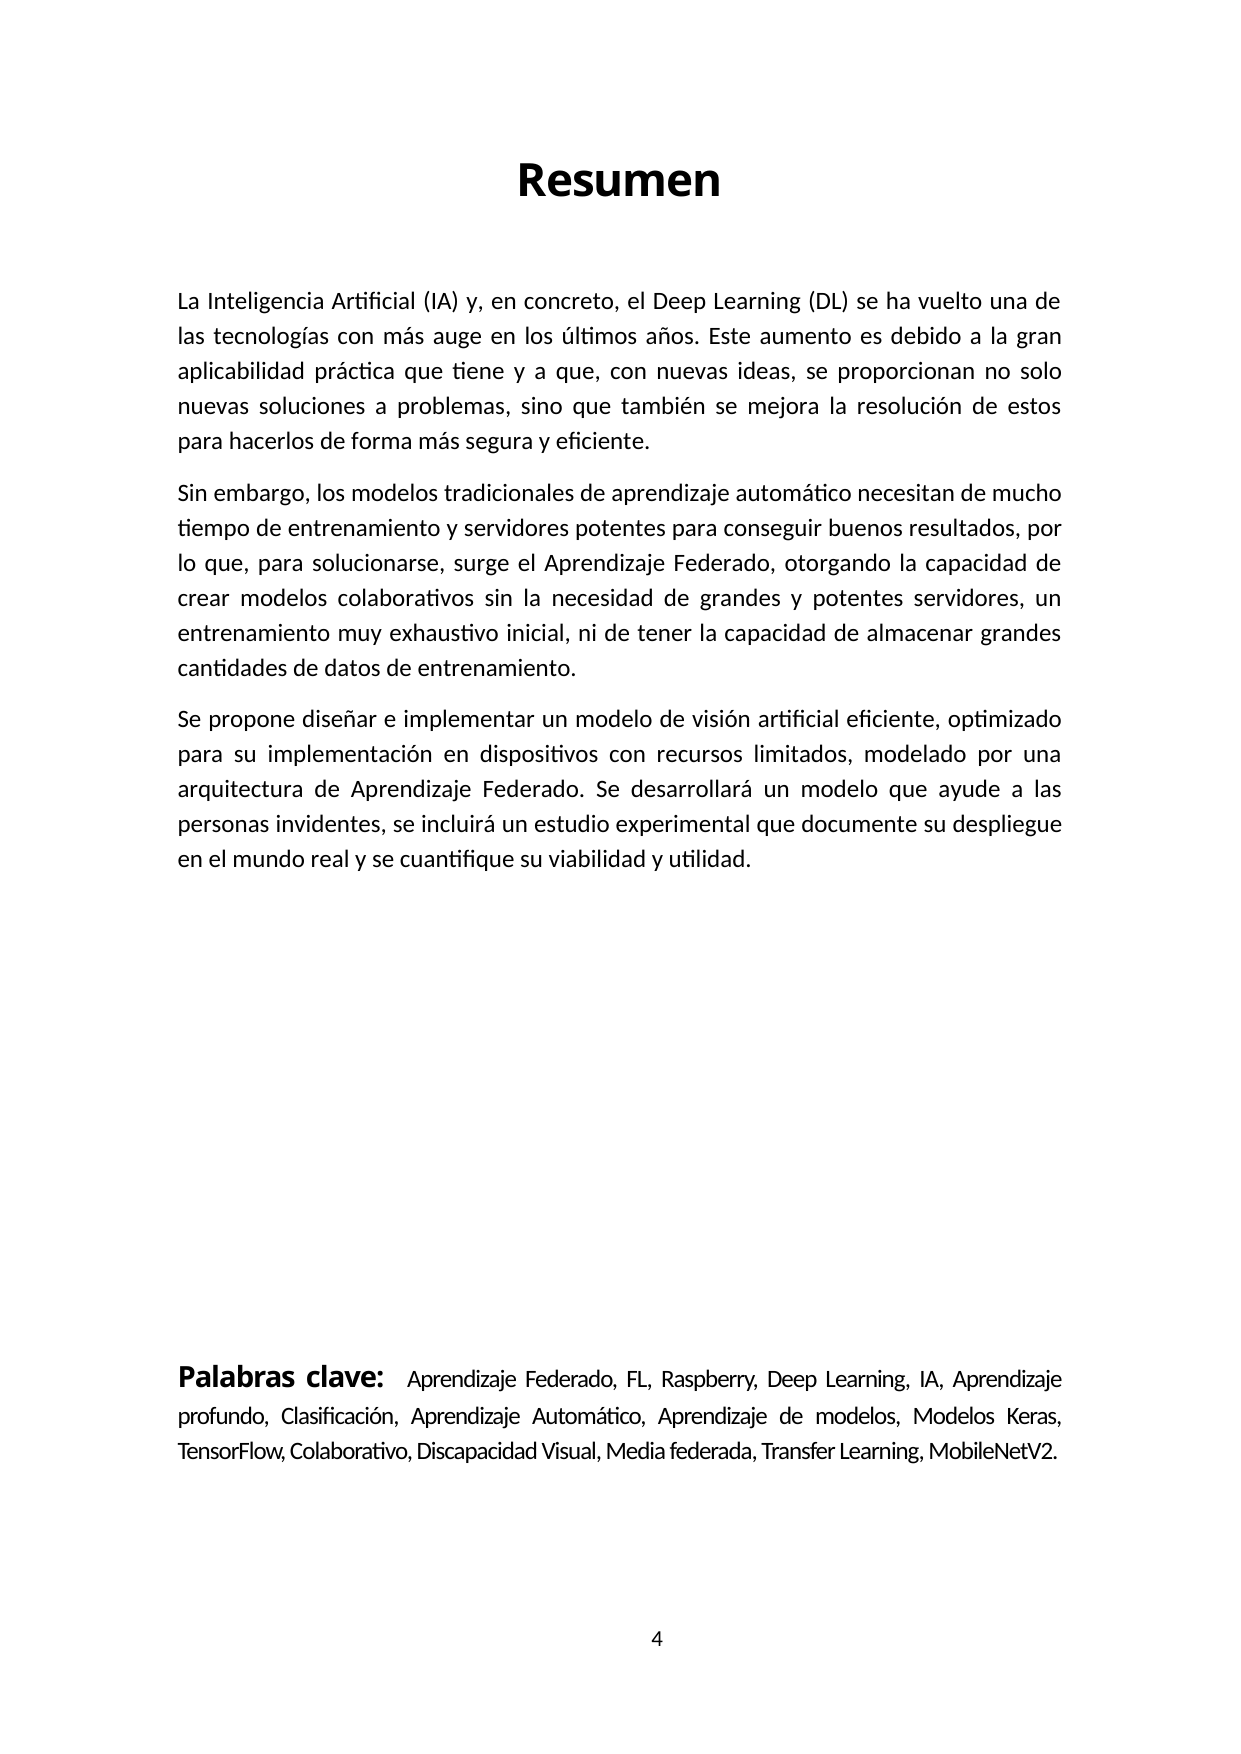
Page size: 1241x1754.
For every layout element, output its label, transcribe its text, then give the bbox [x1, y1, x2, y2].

text Sin embargo, los modelos tradicionales de aprendizaje automático necesitan de mucho tiempo de entrenamiento y servidores potentes para conseguir buenos resultados, por lo que, para solucionarse, surge el Aprendizaje Federado, otorgando la capacidad de crear modelos colaborativos sin la necesidad de grandes y potentes servidores, un entrenamiento muy exhaustivo inicial, ni de tener la capacidad de almacenar grandes cantidades de datos de entrenamiento. [177, 477, 1063, 682]
title Palabras clave: Aprendizaje Federado, FL, Raspberry, Deep Learning, IA, Aprendizaje profundo, Clasificación, Aprendizaje Automático, Aprendizaje de modelos, Modelos Keras, TensorFlow, Colaborativo, Discapacidad Visual, Media federada, Transfer Learning, MobileNetV2. [177, 1356, 1063, 1466]
title Resumen [177, 148, 1063, 210]
text Se propone diseñar e implementar un modelo de visión artificial eficiente, optimizado para su implementación en dispositivos con recursos limitados, modelado por una arquitectura de Aprendizaje Federado. Se desarrollará un modelo que ayude a las personas invidentes, se incluirá un estudio experimental que documente su despliegue en el mundo real y se cuantifique su viabilidad y utilidad. [177, 704, 1063, 874]
text La Inteligencia Artificial (IA) y, en concreto, el Deep Learning (DL) se ha vuelto una de las tecnologías con más auge en los últimos años. Este aumento es debido a la gran aplicabilidad práctica que tiene y a que, con nuevas ideas, se proporcionan no solo nuevas soluciones a problemas, sino que también se mejora la resolución de estos para hacerlos de forma más segura y eficiente. [177, 285, 1063, 456]
